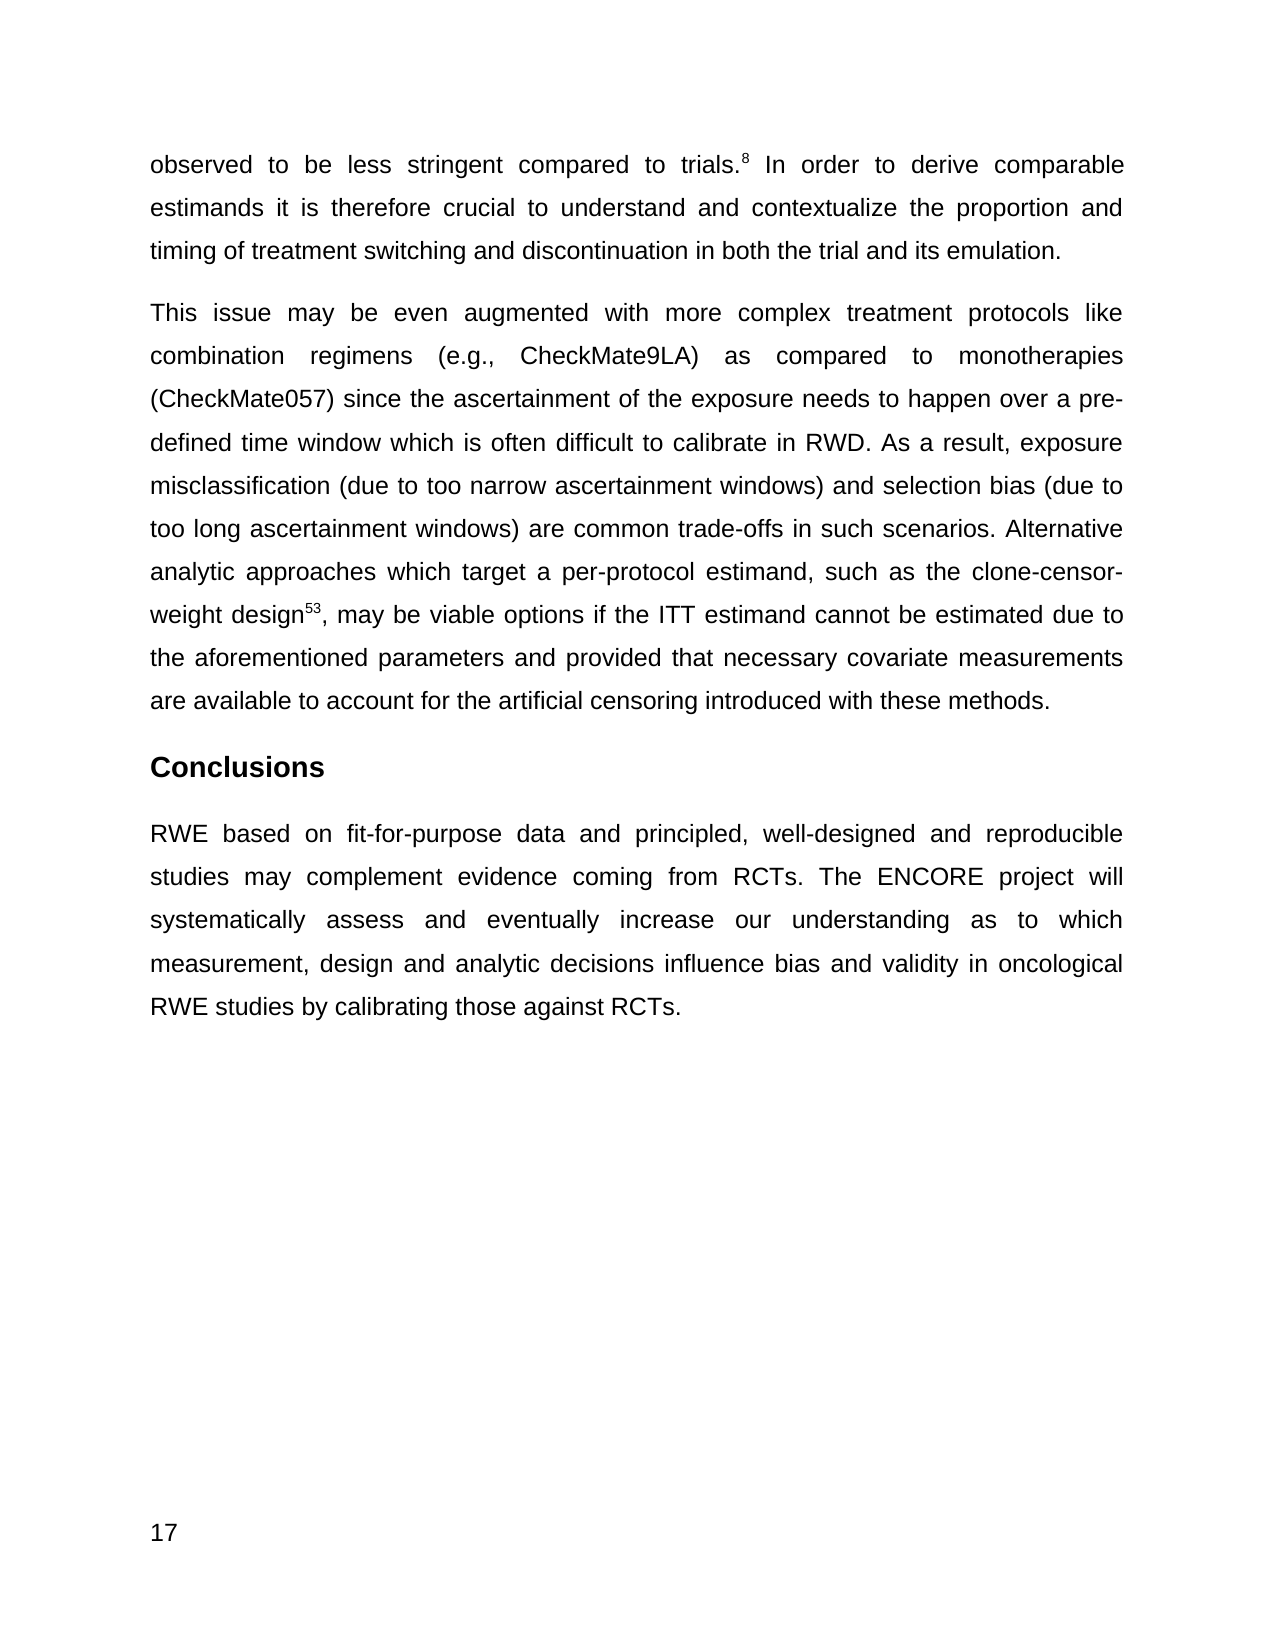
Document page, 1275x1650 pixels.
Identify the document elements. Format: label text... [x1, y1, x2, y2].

subtitle Conclusions [150, 750, 1125, 784]
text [150, 150, 1125, 265]
text This issue may be even augmented with more complex treatment protocols like combination regimens (e.g., CheckMate9LA) as compared to monotherapies (CheckMate057) since the ascertainment of the exposure needs to happen over a pre-defined time window which is often difficult to calibrate in RWD. As a result, exposure misclassification (due to too narrow ascertainment windows) and selection bias (due to too long ascertainment windows) are common trade-offs in such scenarios. Alternative analytic approaches which target a per-protocol estimand, such as the clone-censor-weight design53, may be viable options if the ITT estimand cannot be estimated due to the aforementioned parameters and provided that necessary covariate measurements are available to account for the artificial censoring introduced with these methods. [150, 298, 1125, 715]
text RWE based on fit-for-purpose data and principled, well-designed and reproducible studies may complement evidence coming from RCTs. The ENCORE project will systematically assess and eventually increase our understanding as to which measurement, design and analytic decisions influence bias and validity in oncological RWE studies by calibrating those against RCTs. [150, 819, 1125, 1021]
